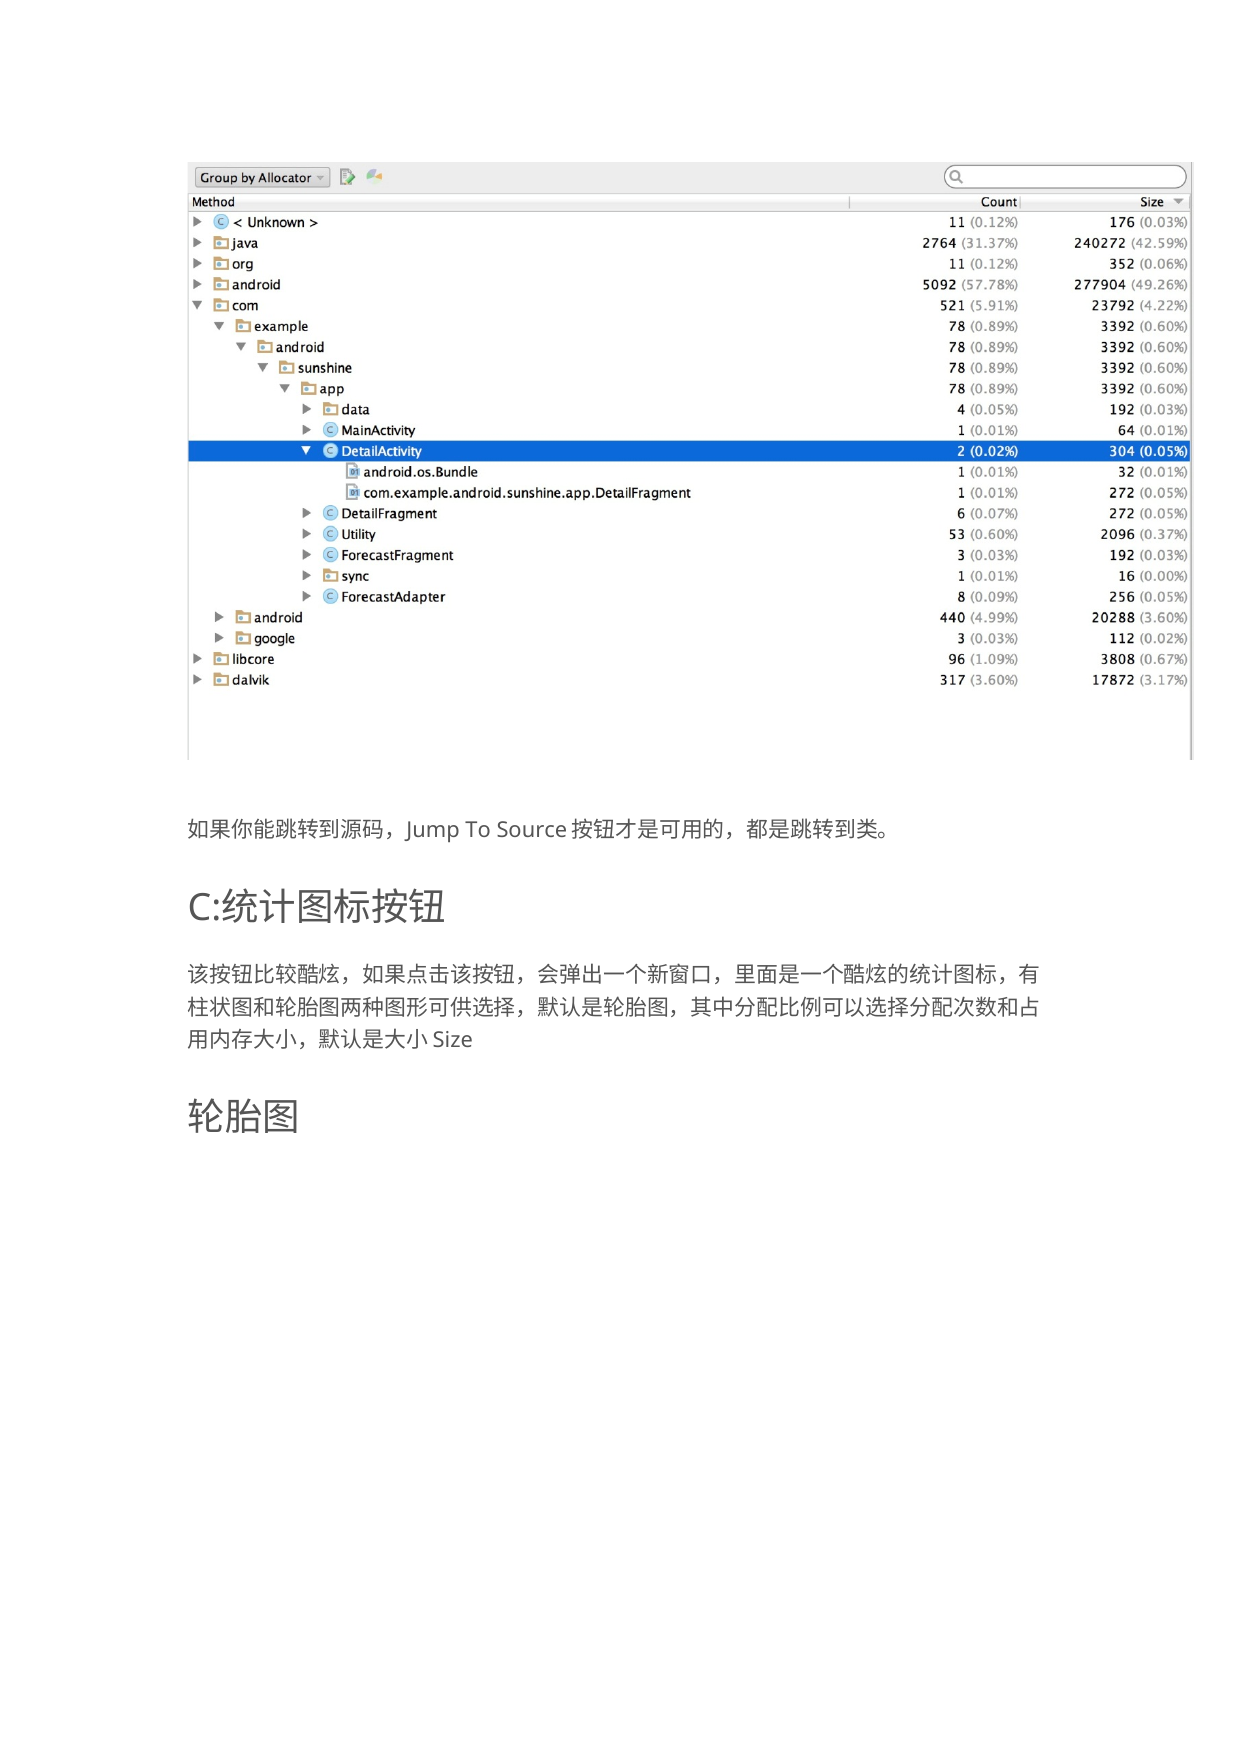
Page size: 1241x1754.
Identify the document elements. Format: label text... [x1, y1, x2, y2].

text 轮胎图 [187, 1082, 1053, 1147]
text C:统计图标按钮 [187, 872, 1053, 937]
picture [187, 162, 1194, 760]
text 如果你能跳转到源码，Jump To Source按钮才是可用的，都是跳转到类。 [187, 760, 1053, 844]
text 该按钮比较酷炫，如果点击该按钮，会弹出一个新窗口，里面是一个酷炫的统计图标，有柱状图和轮胎图两种图形可供选择，默认是轮胎图，其中分配比例可以选择分配次数和占用内存大小，默认是大小Size [187, 957, 1053, 1054]
